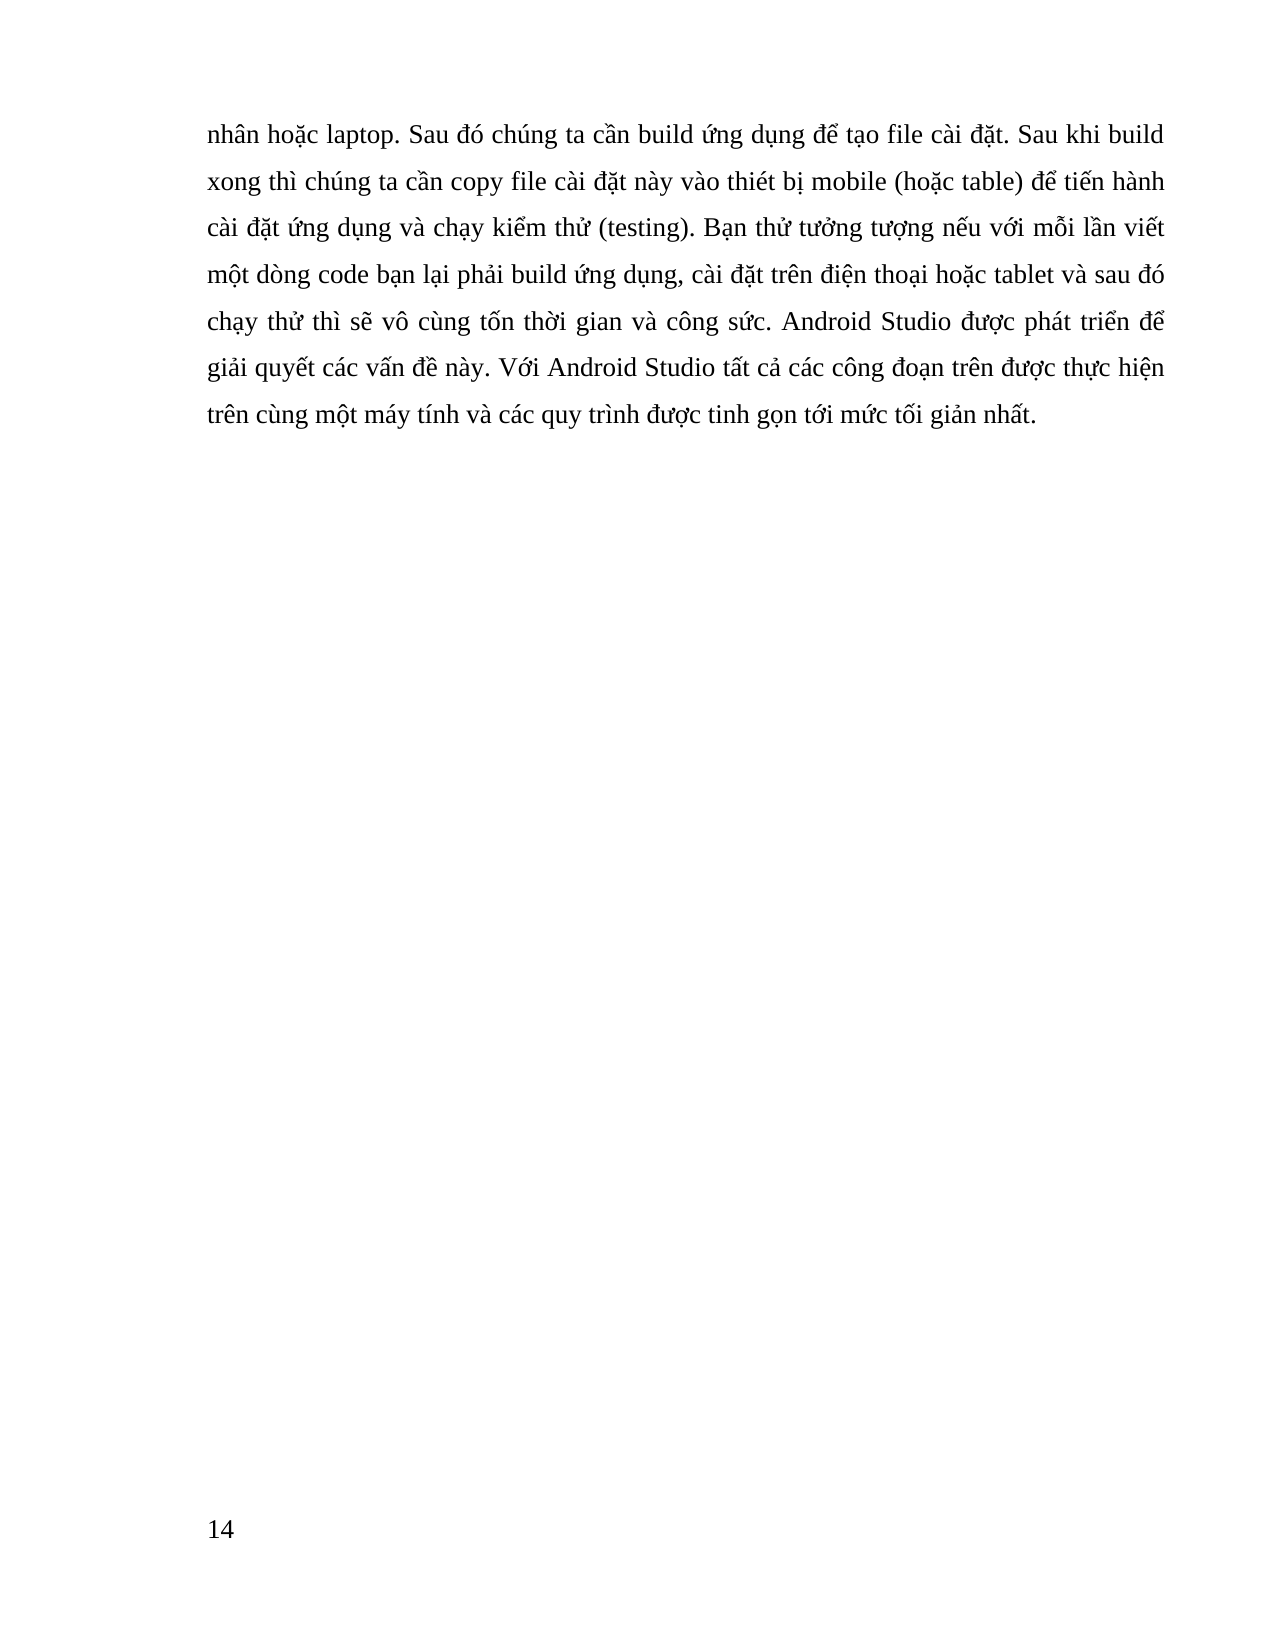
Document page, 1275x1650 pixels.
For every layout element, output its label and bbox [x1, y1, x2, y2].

text [207, 118, 1167, 429]
